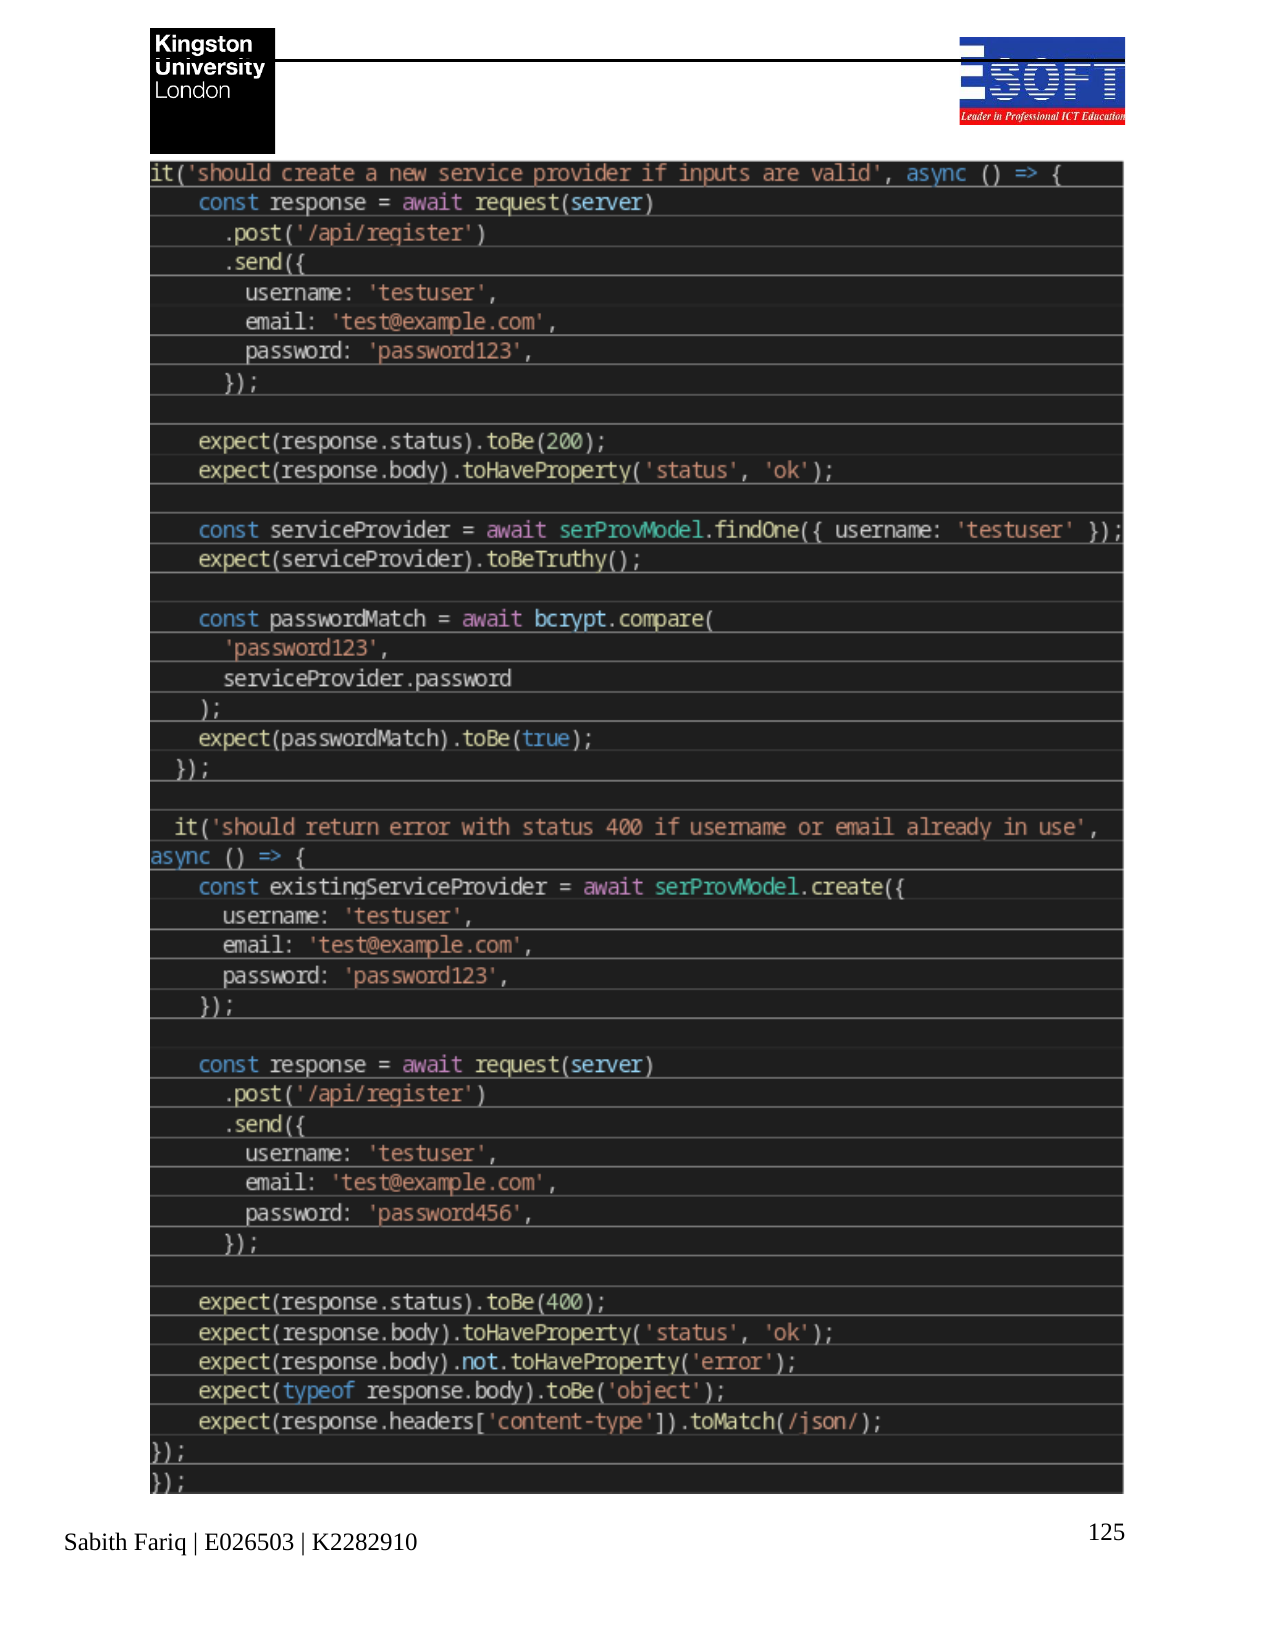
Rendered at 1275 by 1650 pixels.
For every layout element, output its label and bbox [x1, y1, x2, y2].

picture [150, 62, 275, 154]
picture [959, 62, 1125, 125]
picture [959, 37, 1125, 59]
picture [150, 28, 275, 59]
